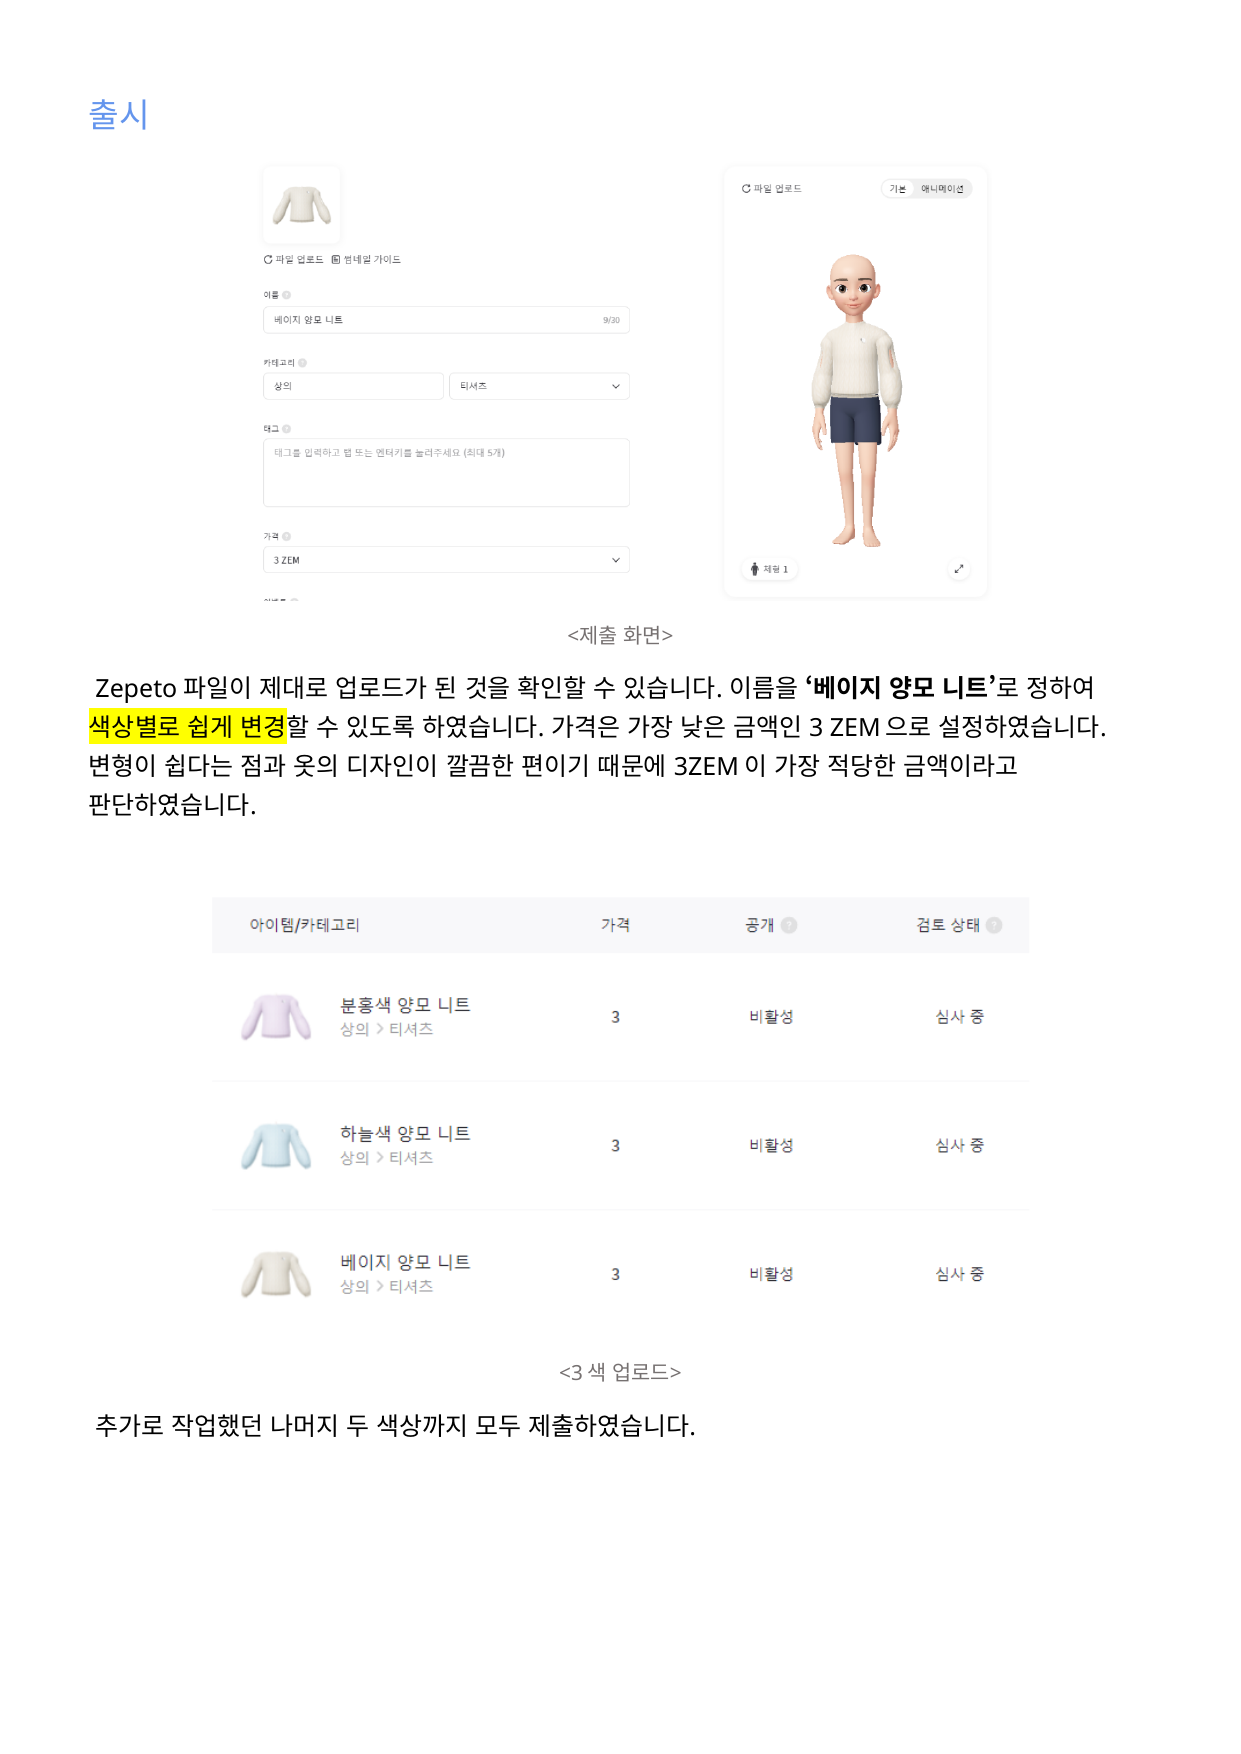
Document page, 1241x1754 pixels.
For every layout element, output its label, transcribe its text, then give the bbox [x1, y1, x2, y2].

subtitle 출시 [89, 89, 1152, 137]
text <3색 업로드> [89, 1357, 1152, 1387]
text <제출 화면> [89, 619, 1152, 649]
text Zepeto 파일이 제대로 업로드가 된 것을 확인할 수 있습니다. 이름을 ‘베이지 양모 니트’로 정하여 색상별로 쉽게 변경할 수 있도록 하였습니다. 가격은 가장 낮은 금액인 3 ZEM으로 설정하였습니다. 변형이 쉽다는 점과 옷의 디자인이 깔끔한 편이기 때문에 3ZEM이 가장 적당한 금액이라고 판단하였습니다. [89, 668, 1152, 822]
picture [247, 157, 993, 601]
text 추가로 작업했던 나머지 두 색상까지 모두 제출하였습니다. [89, 1406, 1152, 1442]
picture [210, 895, 1030, 1338]
